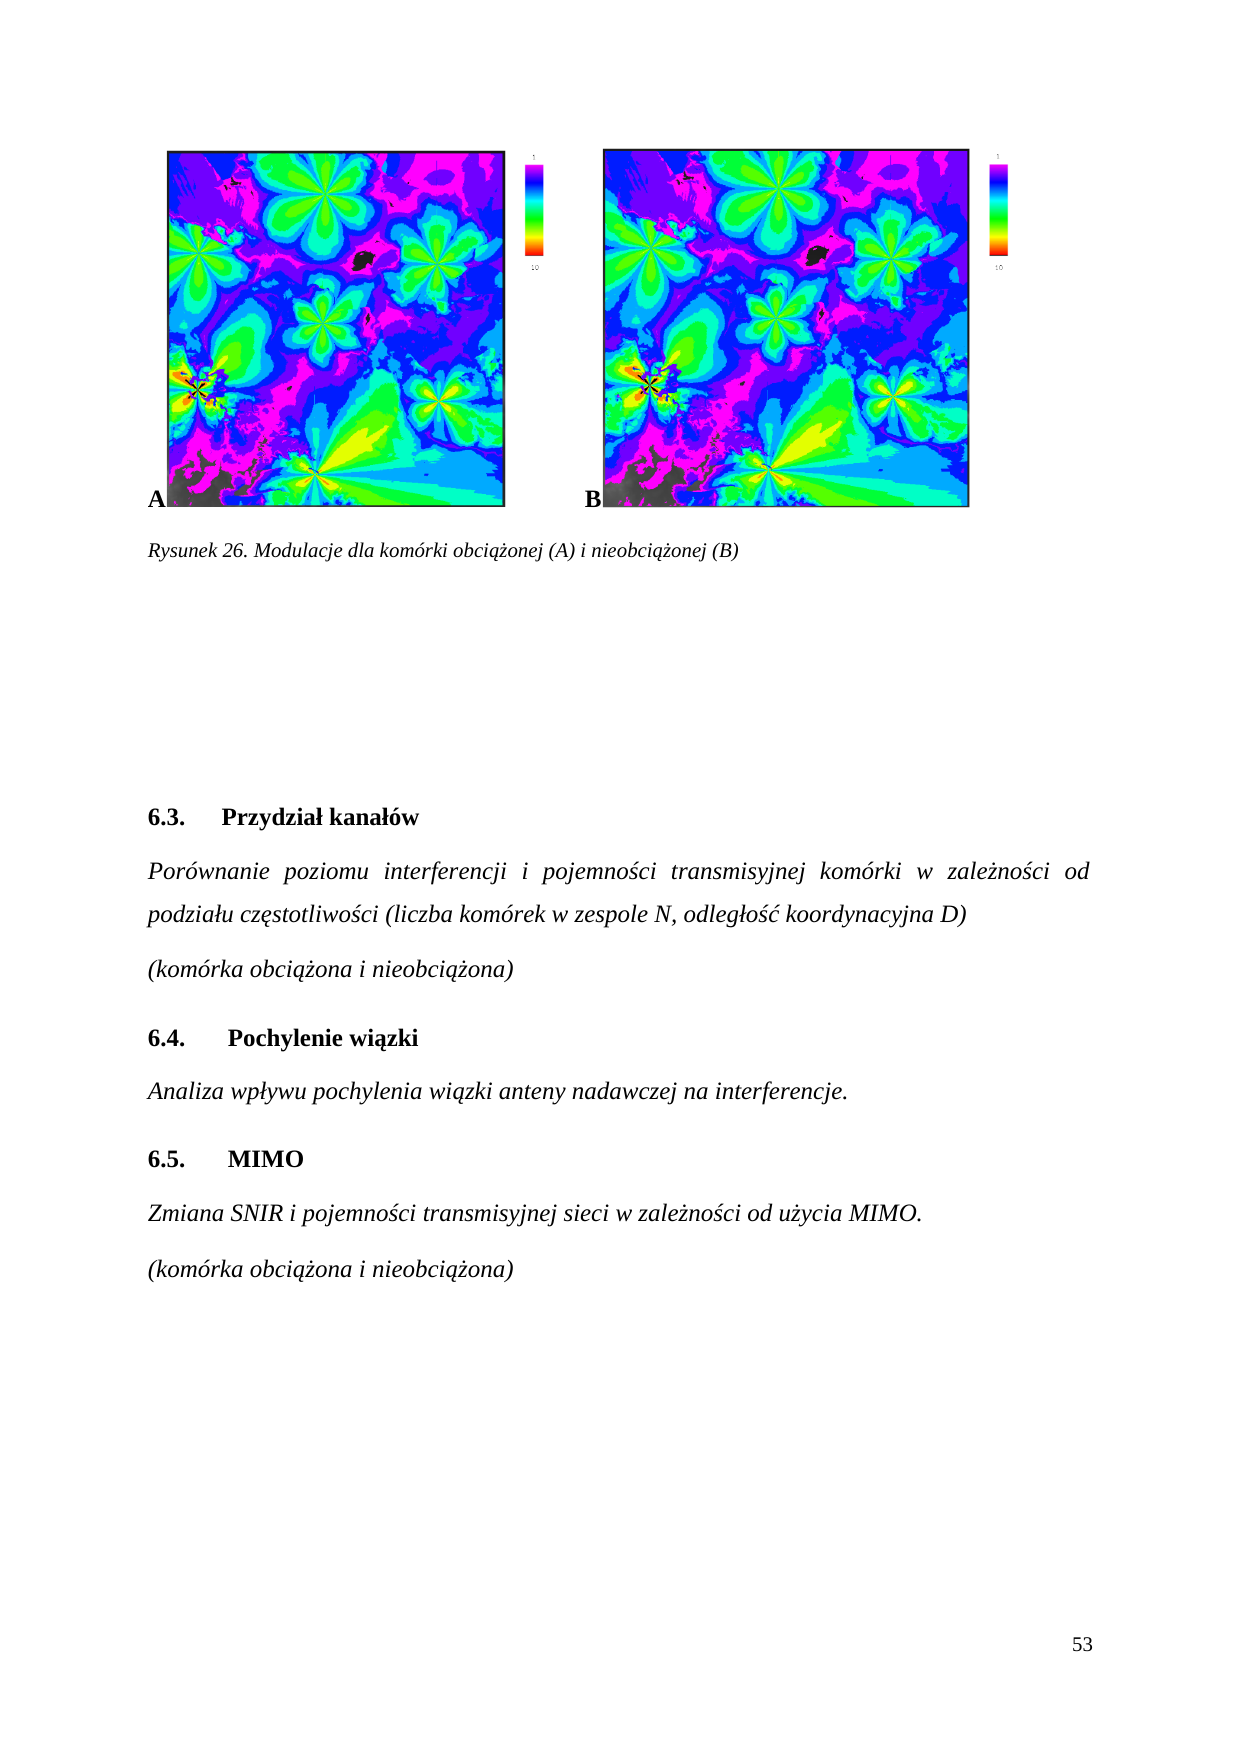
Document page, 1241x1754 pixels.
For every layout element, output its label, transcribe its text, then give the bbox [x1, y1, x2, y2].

list Przydział kanałów [148, 802, 1093, 831]
text Rysunek 26. Modulacje dla komórki obciążonej (A) i nieobciążonej (B) [148, 538, 1093, 562]
text Analiza wpływu pochylenia wiązki anteny nadawczej na interferencje. [148, 1076, 1093, 1105]
text Zmiana SNIR i pojemności transmisyjnej sieci w zależności od użycia MIMO. [148, 1198, 1093, 1227]
text Porównanie poziomu interferencji i pojemności transmisyjnej komórki w zależności od podziału częstotliwości (liczba komórek w zespole N, odległość koordynacyjna D) [148, 856, 1093, 928]
text (komórka obciążona i nieobciążona) [148, 954, 1093, 983]
text AB [148, 148, 1093, 513]
list MIMO [148, 1144, 1093, 1173]
list Pochylenie wiązki [148, 1023, 1093, 1051]
text (komórka obciążona i nieobciążona) [148, 1254, 1093, 1283]
